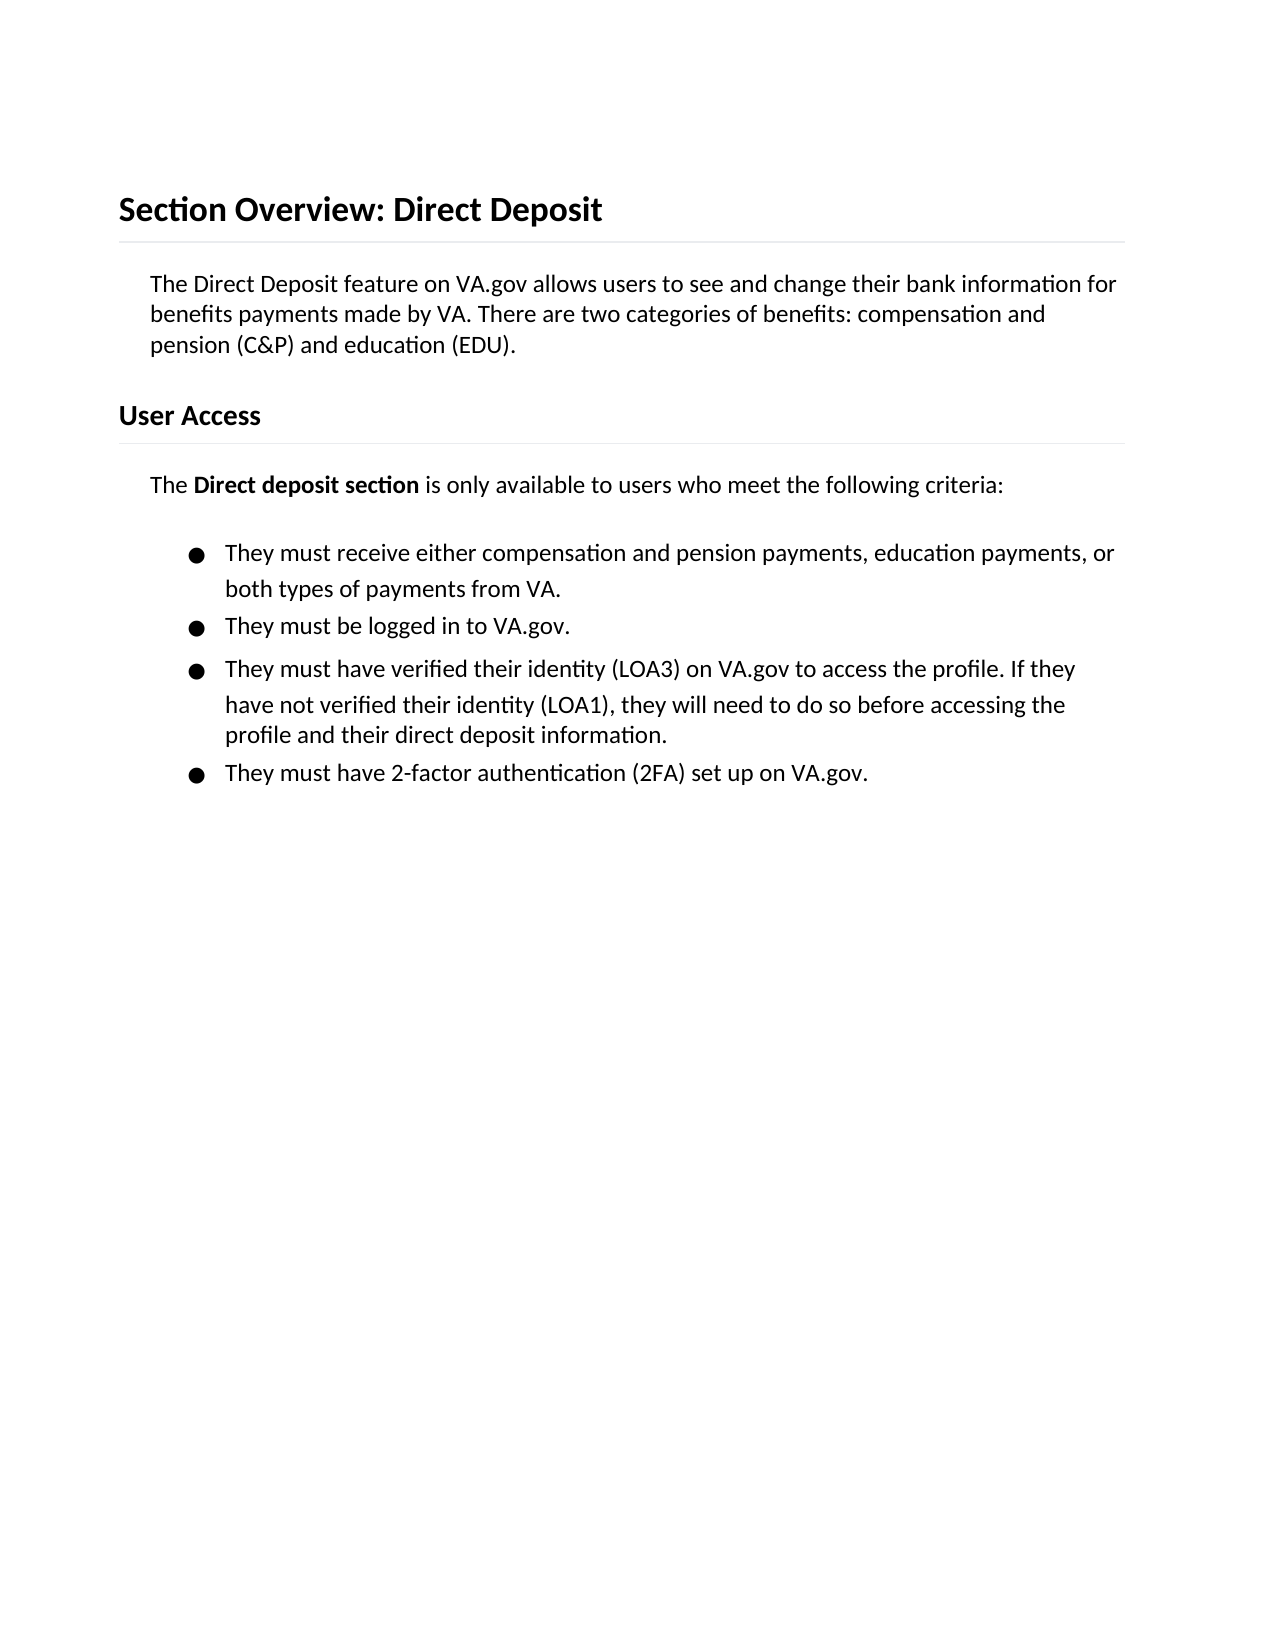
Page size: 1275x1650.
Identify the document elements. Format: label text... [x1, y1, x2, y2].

text The Direct Deposit feature on VA.gov allows users to see and change their bank information for benefits payments made by VA. There are two categories of benefits: compensation and pension (C&P) and education (EDU). [150, 268, 1125, 359]
list They must have verified their identity (LOA3) on VA.gov to access the profile. If they have not verified their identity (LOA1), they will need to do so before accessing the profile and their direct deposit information. [187, 646, 1125, 750]
subtitle Section Overview: Direct Deposit [119, 187, 1125, 241]
text The Direct deposit section is only available to users who meet the following criteria: [150, 469, 1125, 500]
list They must have 2-factor authentication (2FA) set up on VA.gov. [187, 750, 1125, 793]
subtitle User Access [119, 397, 1125, 443]
list They must be logged in to VA.gov. [187, 604, 1125, 646]
list They must receive either compensation and pension payments, education payments, or both types of payments from VA. [187, 530, 1125, 604]
